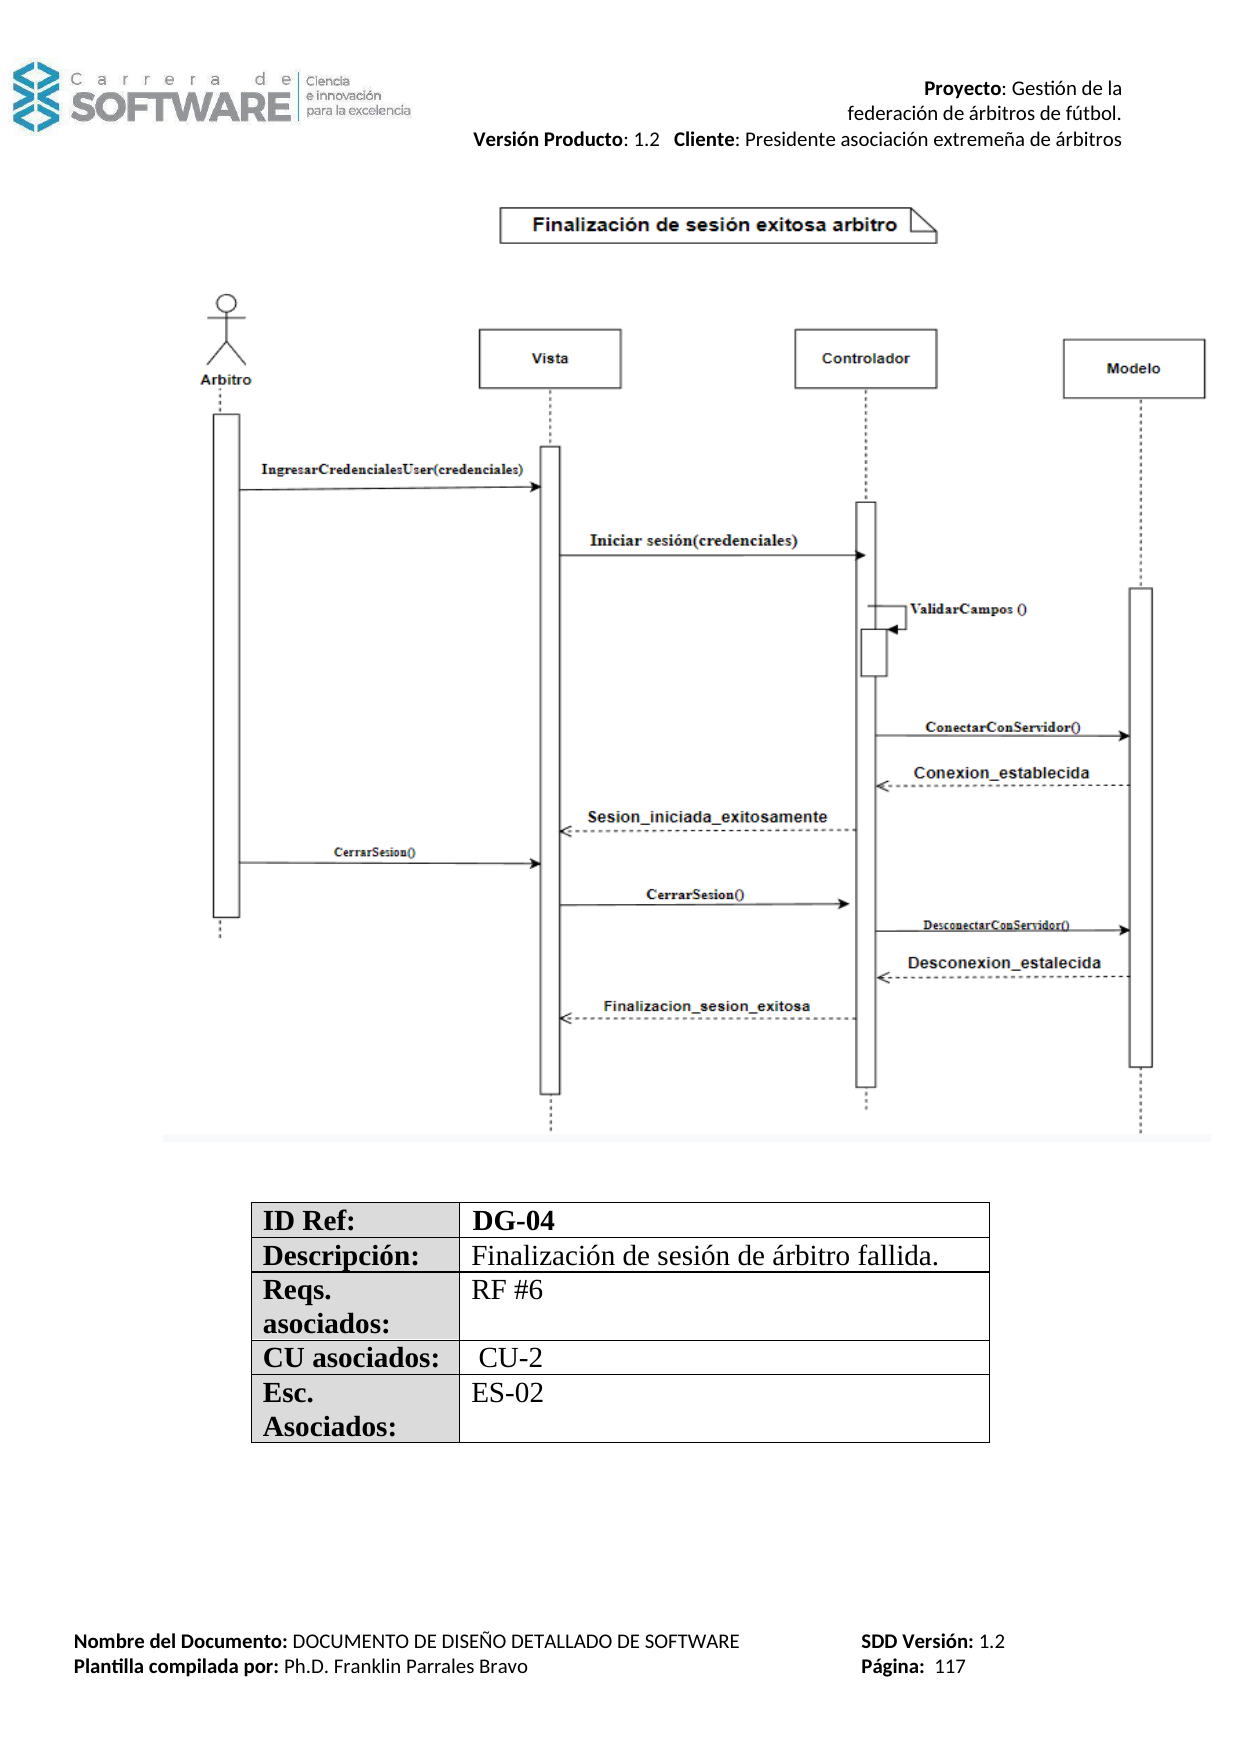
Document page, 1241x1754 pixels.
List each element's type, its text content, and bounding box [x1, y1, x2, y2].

table_cell RF #6 [460, 1273, 989, 1339]
table_cell CU-2 [460, 1341, 989, 1374]
table_cell CU asociados: [252, 1341, 459, 1374]
picture [162, 181, 1211, 1142]
table_cell Reqs. asociados: [252, 1273, 459, 1339]
table_cell ES-02 [460, 1375, 989, 1442]
table_cell Descripción: [252, 1238, 459, 1271]
table_cell Finalización de sesión de árbitro fallida. [460, 1238, 989, 1271]
table_header DG-04 [460, 1203, 989, 1237]
table_cell Esc. Asociados: [252, 1375, 459, 1442]
picture [2, 46, 417, 154]
table_header ID Ref: [252, 1203, 459, 1237]
